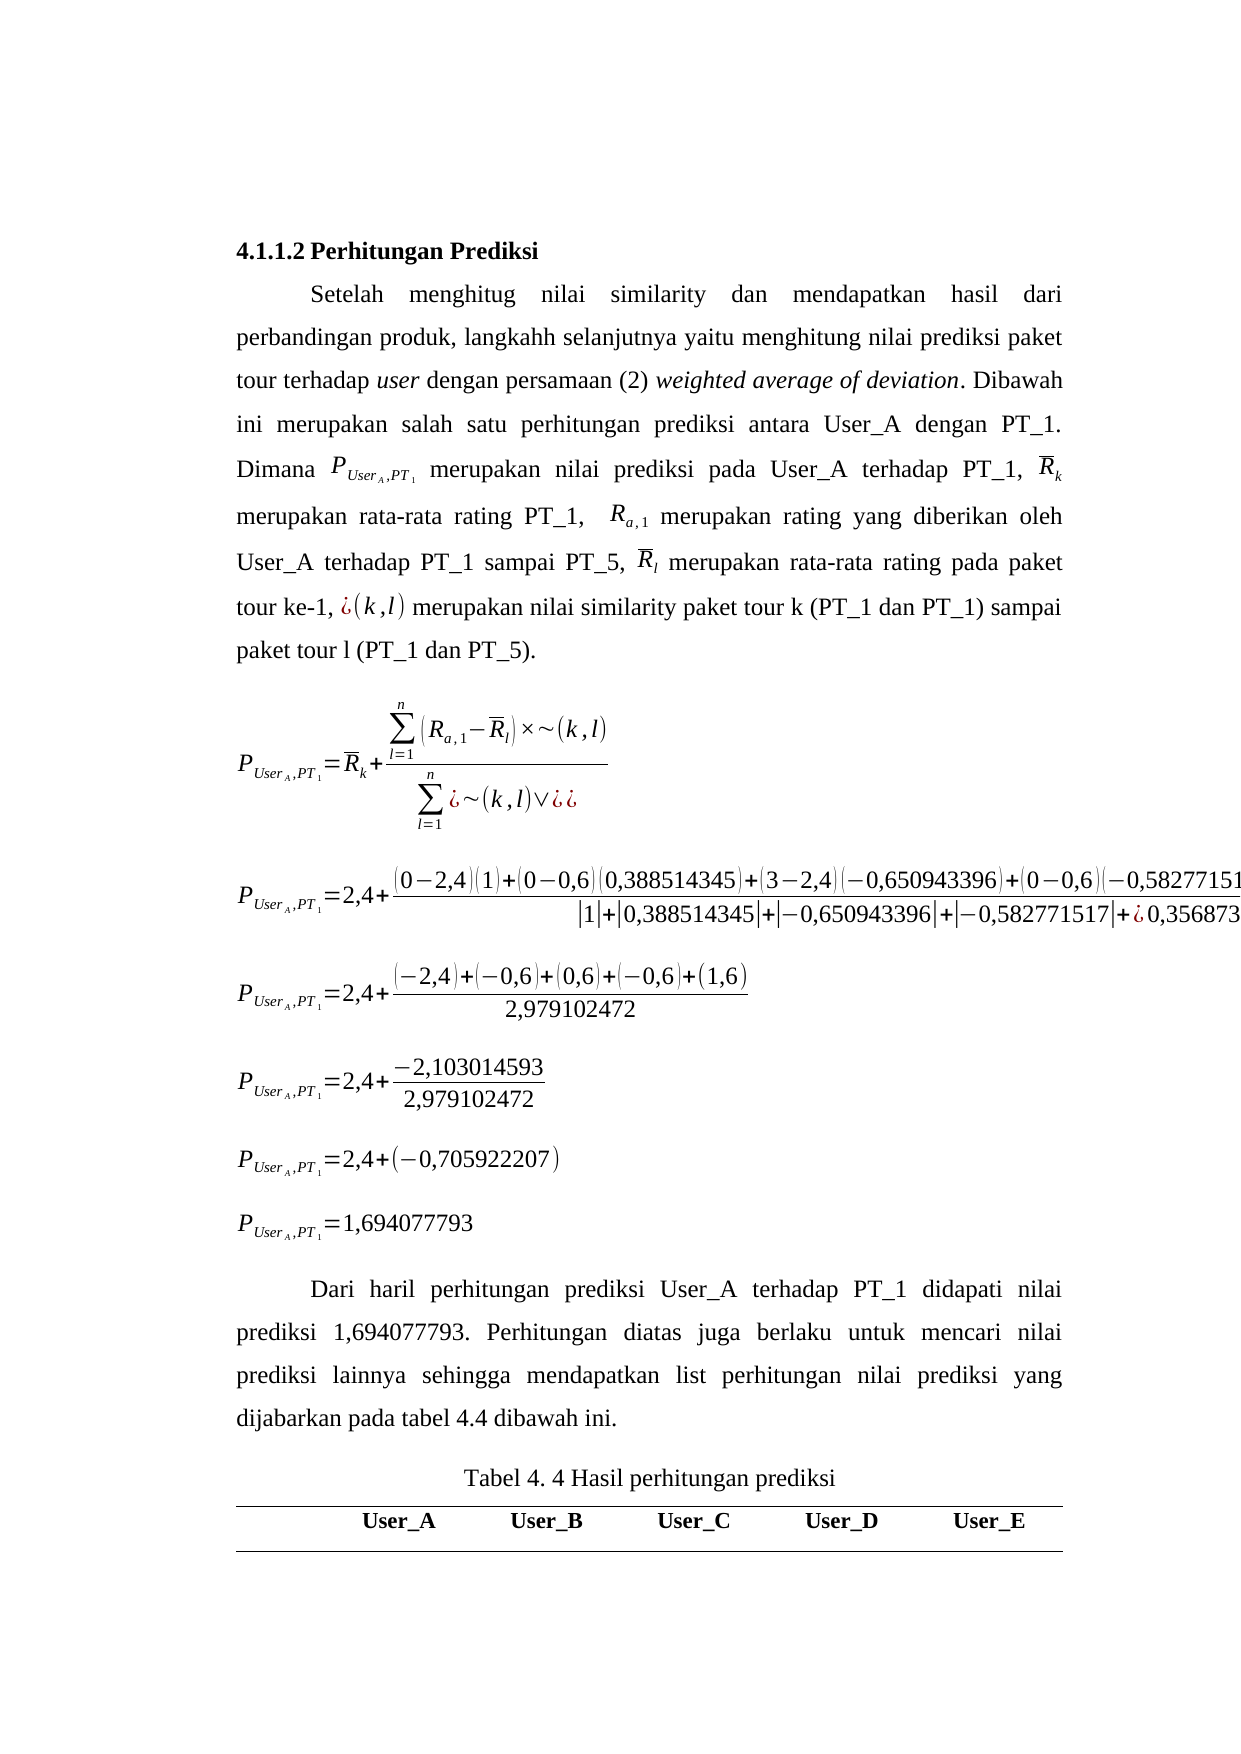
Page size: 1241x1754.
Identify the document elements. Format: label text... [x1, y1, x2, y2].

subtitle Perhitungan Prediksi [236, 236, 1063, 265]
table_header User_B [473, 1507, 620, 1551]
table_header [236, 1507, 325, 1551]
text Setelah menghitug nilai similarity dan mendapatkan hasil dari perbandingan produk, langkahh selanjutnya yaitu menghitung nilai prediksi paket tour terhadap user dengan persamaan (2) weighted average of deviation. Dibawah ini merupakan salah satu perhitungan prediksi antara User_A dengan PT_1. Dimana merupakan nilai prediksi pada User_A terhadap PT_1, merupakan rata-rata rating PT_1, merupakan rating yang diberikan oleh User_A terhadap PT_1 sampai PT_5, merupakan rata-rata rating pada paket tour ke-1, merupakan nilai similarity paket tour k (PT_1 dan PT_1) sampai paket tour l (PT_1 dan PT_5). [236, 279, 1063, 664]
table_header User_A [325, 1507, 473, 1551]
text Dari haril perhitungan prediksi User_A terhadap PT_1 didapati nilai prediksi 1,694077793. Perhitungan diatas juga berlaku untuk mencari nilai prediksi lainnya sehingga mendapatkan list perhitungan nilai prediksi yang dijabarkan pada tabel 4.4 dibawah ini. [236, 1274, 1063, 1432]
table_header User_E [915, 1507, 1063, 1551]
table_header User_C [620, 1507, 768, 1551]
table_header User_D [768, 1507, 915, 1551]
